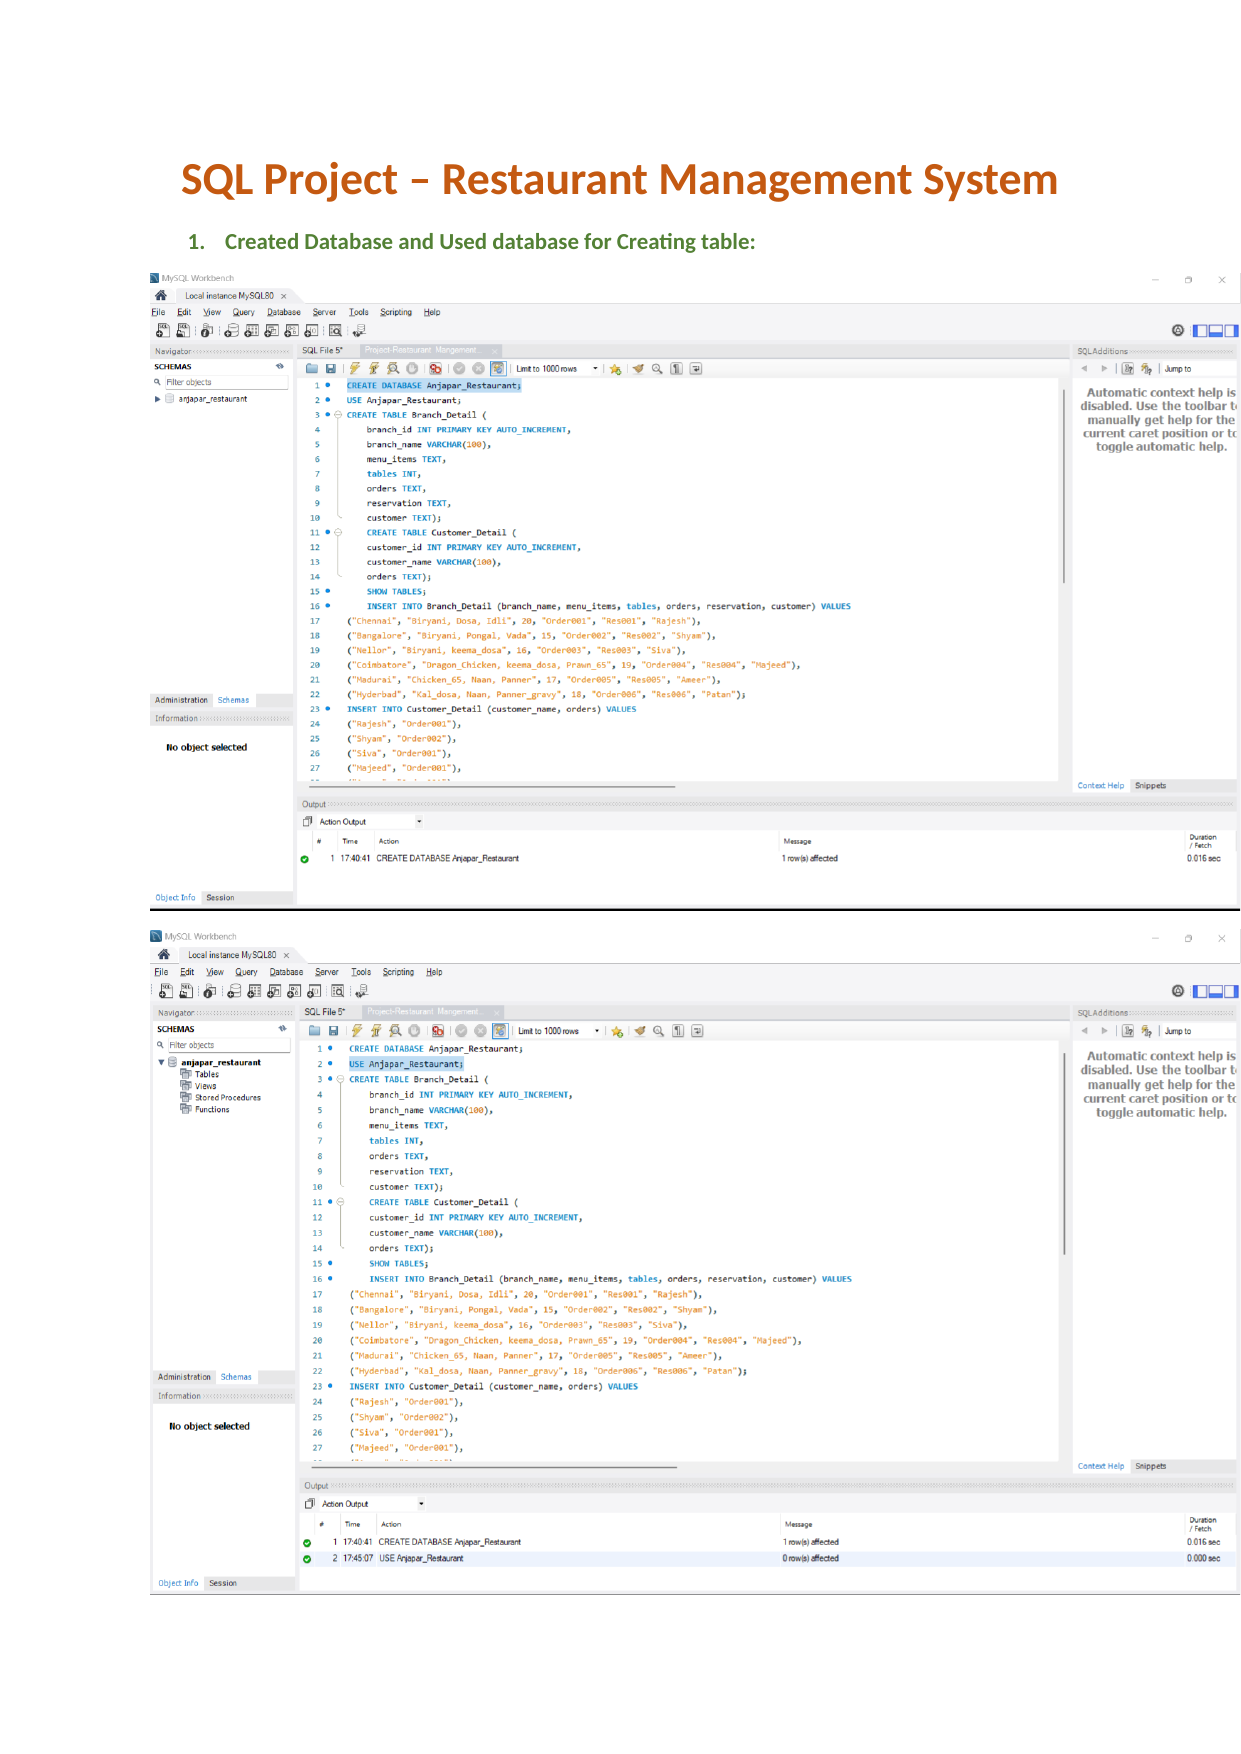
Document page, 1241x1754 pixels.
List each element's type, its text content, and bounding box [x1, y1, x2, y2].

list Created Database and Used database for Creating table: [187, 227, 1090, 255]
text SQL Project – Restaurant Management System [150, 150, 1090, 206]
